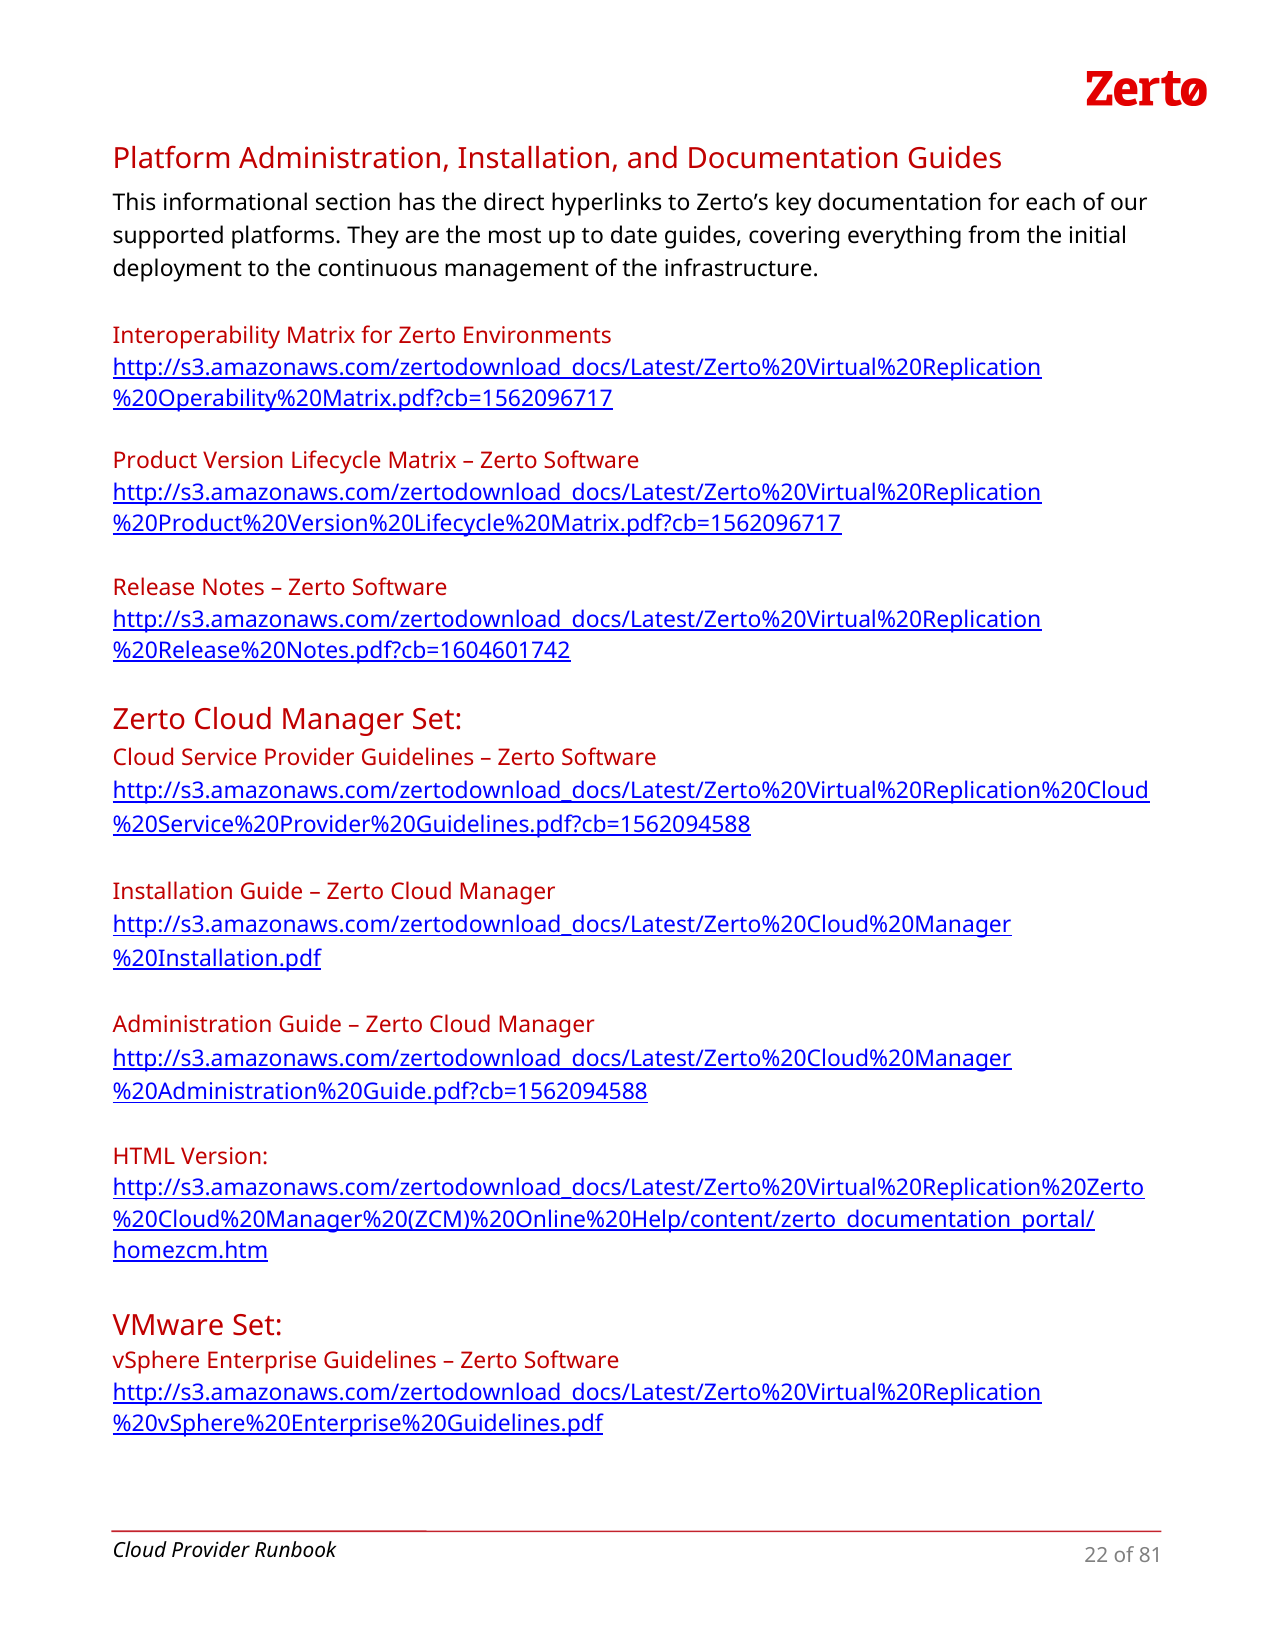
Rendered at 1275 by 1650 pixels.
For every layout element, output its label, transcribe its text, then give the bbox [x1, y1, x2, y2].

text Installation Guide – Zerto Cloud Manager [112, 875, 1162, 906]
text HTML Version: [112, 1140, 1162, 1171]
text vSphere Enterprise Guidelines – Zerto Software [112, 1344, 1162, 1376]
subtitle Platform Administration, Installation, and Documentation Guides [112, 150, 1162, 173]
text http://s3.amazonaws.com/zertodownload_docs/Latest/Zerto%20Virtual%20Replication%20vSphere%20Enterprise%20Guidelines.pdf [112, 1376, 1162, 1438]
text http://s3.amazonaws.com/zertodownload_docs/Latest/Zerto%20Virtual%20Replication%20Cloud%20Service%20Provider%20Guidelines.pdf?cb=1562094588 [112, 774, 1162, 839]
text http://s3.amazonaws.com/zertodownload_docs/Latest/Zerto%20Virtual%20Replication%20Release%20Notes.pdf?cb=1604601742 [112, 603, 1162, 665]
text Zerto Cloud Manager Set: [112, 698, 1162, 738]
text http://s3.amazonaws.com/zertodownload_docs/Latest/Zerto%20Virtual%20Replication%20Zerto%20Cloud%20Manager%20(ZCM)%20Online%20Help/content/zerto_documentation_portal/homezcm.htm [112, 1171, 1162, 1265]
text http://s3.amazonaws.com/zertodownload_docs/Latest/Zerto%20Cloud%20Manager%20Installation.pdf [112, 908, 1162, 973]
text http://s3.amazonaws.com/zertodownload_docs/Latest/Zerto%20Virtual%20Replication%20Product%20Version%20Lifecycle%20Matrix.pdf?cb=1562096717 [112, 475, 1162, 538]
text Administration Guide – Zerto Cloud Manager [112, 1008, 1162, 1040]
text This informational section has the direct hyperlinks to Zerto’s key documentation for each of our supported platforms. They are the most up to date guides, covering everything from the initial deployment to the continuous management of the infrastructure. [112, 185, 1162, 283]
text Release Notes – Zerto Software [112, 571, 1162, 603]
text Interoperability Matrix for Zerto Environments [112, 319, 1162, 350]
text Product Version Lifecycle Matrix – Zerto Software [112, 444, 1162, 475]
picture [1086, 71, 1207, 106]
text http://s3.amazonaws.com/zertodownload_docs/Latest/Zerto%20Virtual%20Replication%20Operability%20Matrix.pdf?cb=1562096717 [112, 350, 1162, 413]
text VMware Set: [112, 1305, 1162, 1344]
text Cloud Service Provider Guidelines – Zerto Software [112, 741, 1162, 772]
text http://s3.amazonaws.com/zertodownload_docs/Latest/Zerto%20Cloud%20Manager%20Administration%20Guide.pdf?cb=1562094588 [112, 1042, 1162, 1107]
